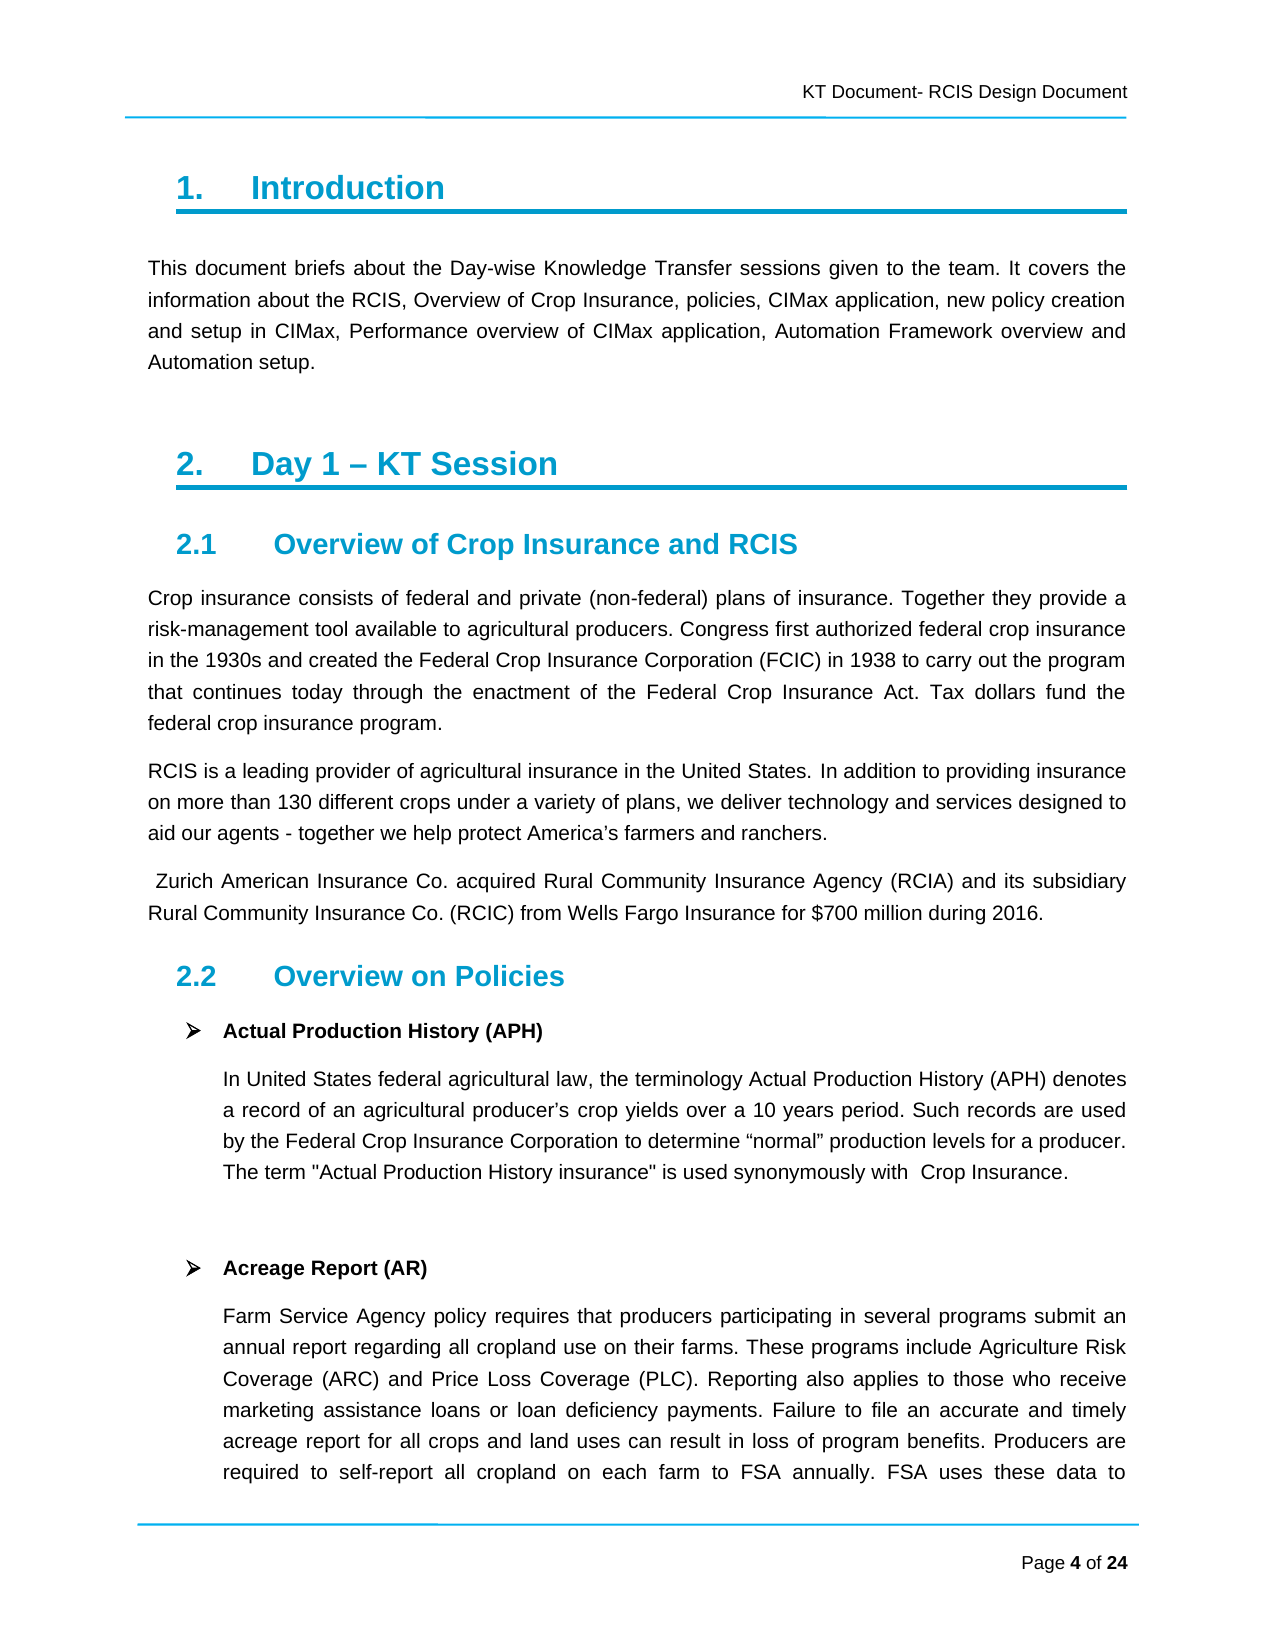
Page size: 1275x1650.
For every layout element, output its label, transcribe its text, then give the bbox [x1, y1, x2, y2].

text This document briefs about the Day-wise Knowledge Transfer sessions given to the team. It covers the information about the RCIS, Overview of Crop Insurance, policies, CIMax application, new policy creation and setup in CIMax, Performance overview of CIMax application, Automation Framework overview and Automation setup. [148, 251, 1127, 376]
text RCIS is a leading provider of agricultural insurance in the United States. In addition to providing insurance on more than 130 different crops under a variety of plans, we deliver technology and services designed to aid our agents - together we help protect America’s farmers and ranchers. [148, 753, 1127, 847]
subtitle Overview on Policies [176, 959, 1127, 993]
text Zurich American Insurance Co. acquired Rural Community Insurance Agency (RCIA) and its subsidiary Rural Community Insurance Co. (RCIC) from Wells Fargo Insurance for $700 million during 2016. [148, 864, 1127, 926]
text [223, 1298, 1127, 1486]
text Crop insurance consists of federal and private (non-federal) plans of insurance. Together they provide a risk-management tool available to agricultural producers. Congress first authorized federal crop insurance in the 1930s and created the Federal Crop Insurance Corporation (FCIC) in 1938 to carry out the program that continues today through the enactment of the Federal Crop Insurance Act. Tax dollars fund the federal crop insurance program. [148, 580, 1127, 737]
subtitle Day 1 – KT Session [176, 444, 1127, 485]
text In United States federal agricultural law, the terminology Actual Production History (APH) denotes a record of an agricultural producer’s crop yields over a 10 years period. Such records are used by the Federal Crop Insurance Corporation to determine “normal” production levels for a producer. The term "Actual Production History insurance" is used synonymously with Crop Insurance. [223, 1061, 1127, 1186]
subtitle Overview of Crop Insurance and RCIS [176, 527, 1127, 560]
list Acreage Report (AR) [185, 1251, 1127, 1282]
list Actual Production History (APH) [185, 1013, 1127, 1044]
subtitle Introduction [176, 168, 1127, 209]
